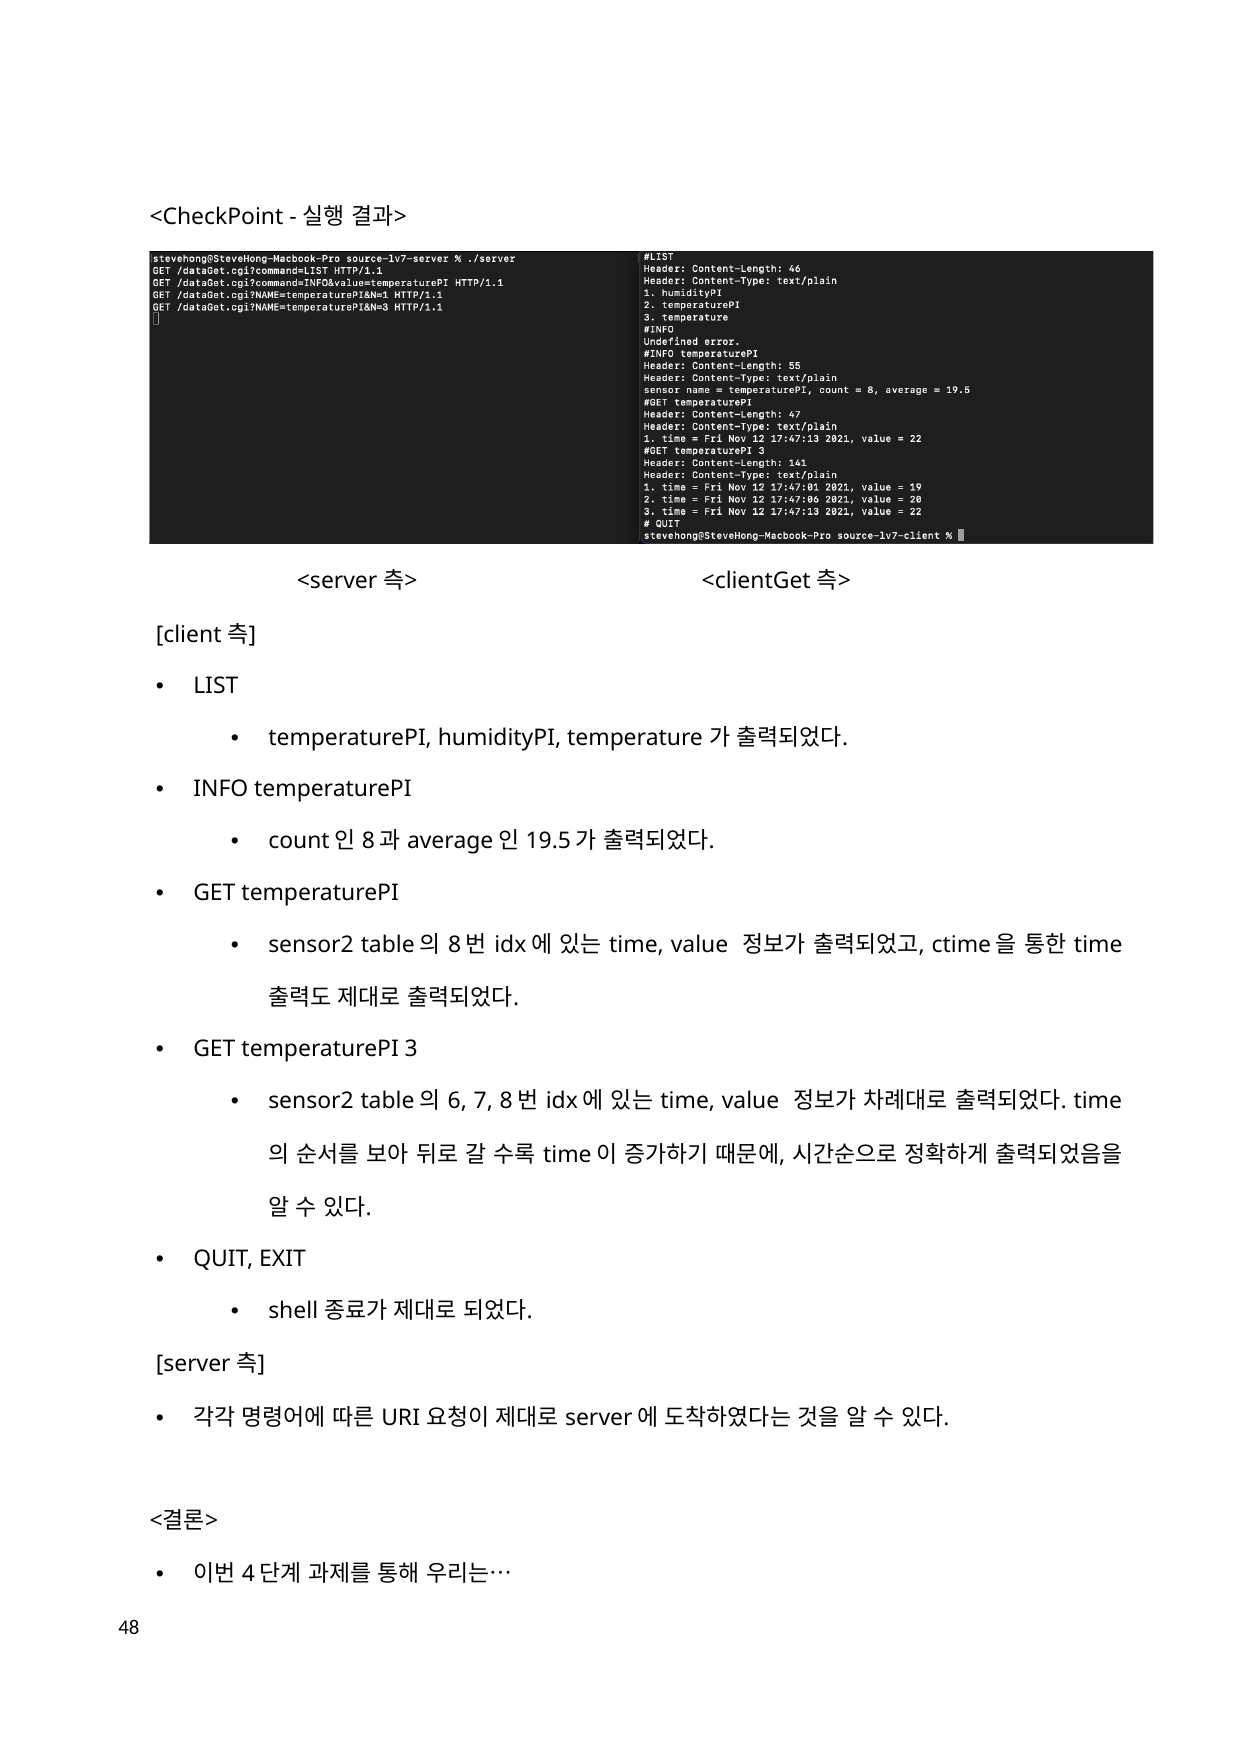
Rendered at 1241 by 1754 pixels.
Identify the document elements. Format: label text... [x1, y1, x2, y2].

list GET temperaturePI [156, 876, 1122, 907]
list INFO temperaturePI [156, 772, 1122, 803]
text <결론> [149, 1502, 1122, 1535]
list sensor2 table의 8번 idx에 있는 time, value 정보가 출력되었고, ctime을 통한 time 출력도 제대로 출력되었다. [231, 926, 1122, 1012]
text [server 측] [156, 1345, 1122, 1379]
list temperaturePI, humidityPI, temperature 가 출력되었다. [231, 719, 1122, 752]
list sensor2 table의 6, 7, 8번 idx에 있는 time, value 정보가 차례대로 출력되었다. time의 순서를 보아 뒤로 갈 수록 time이 증가하기 때문에, 시간순으로 정확하게 출력되었음을 알 수 있다. [231, 1082, 1122, 1222]
list 각각 명령어에 따른 URI 요청이 제대로 server에 도착하였다는 것을 알 수 있다. [156, 1399, 1122, 1432]
text <server 측> <clientGet 측> [149, 562, 1122, 596]
list GET temperaturePI 3 [156, 1032, 1122, 1063]
picture [149, 251, 1154, 544]
text [client 측] [156, 616, 1122, 649]
list shell 종료가 제대로 되었다. [231, 1292, 1122, 1325]
list 이번 4단계 과제를 통해 우리는… [156, 1555, 1122, 1589]
list LIST [156, 669, 1122, 700]
list QUIT, EXIT [156, 1242, 1122, 1273]
text <CheckPoint - 실행 결과> [149, 198, 1122, 231]
list count인 8과 average인 19.5가 출력되었다. [231, 822, 1122, 856]
